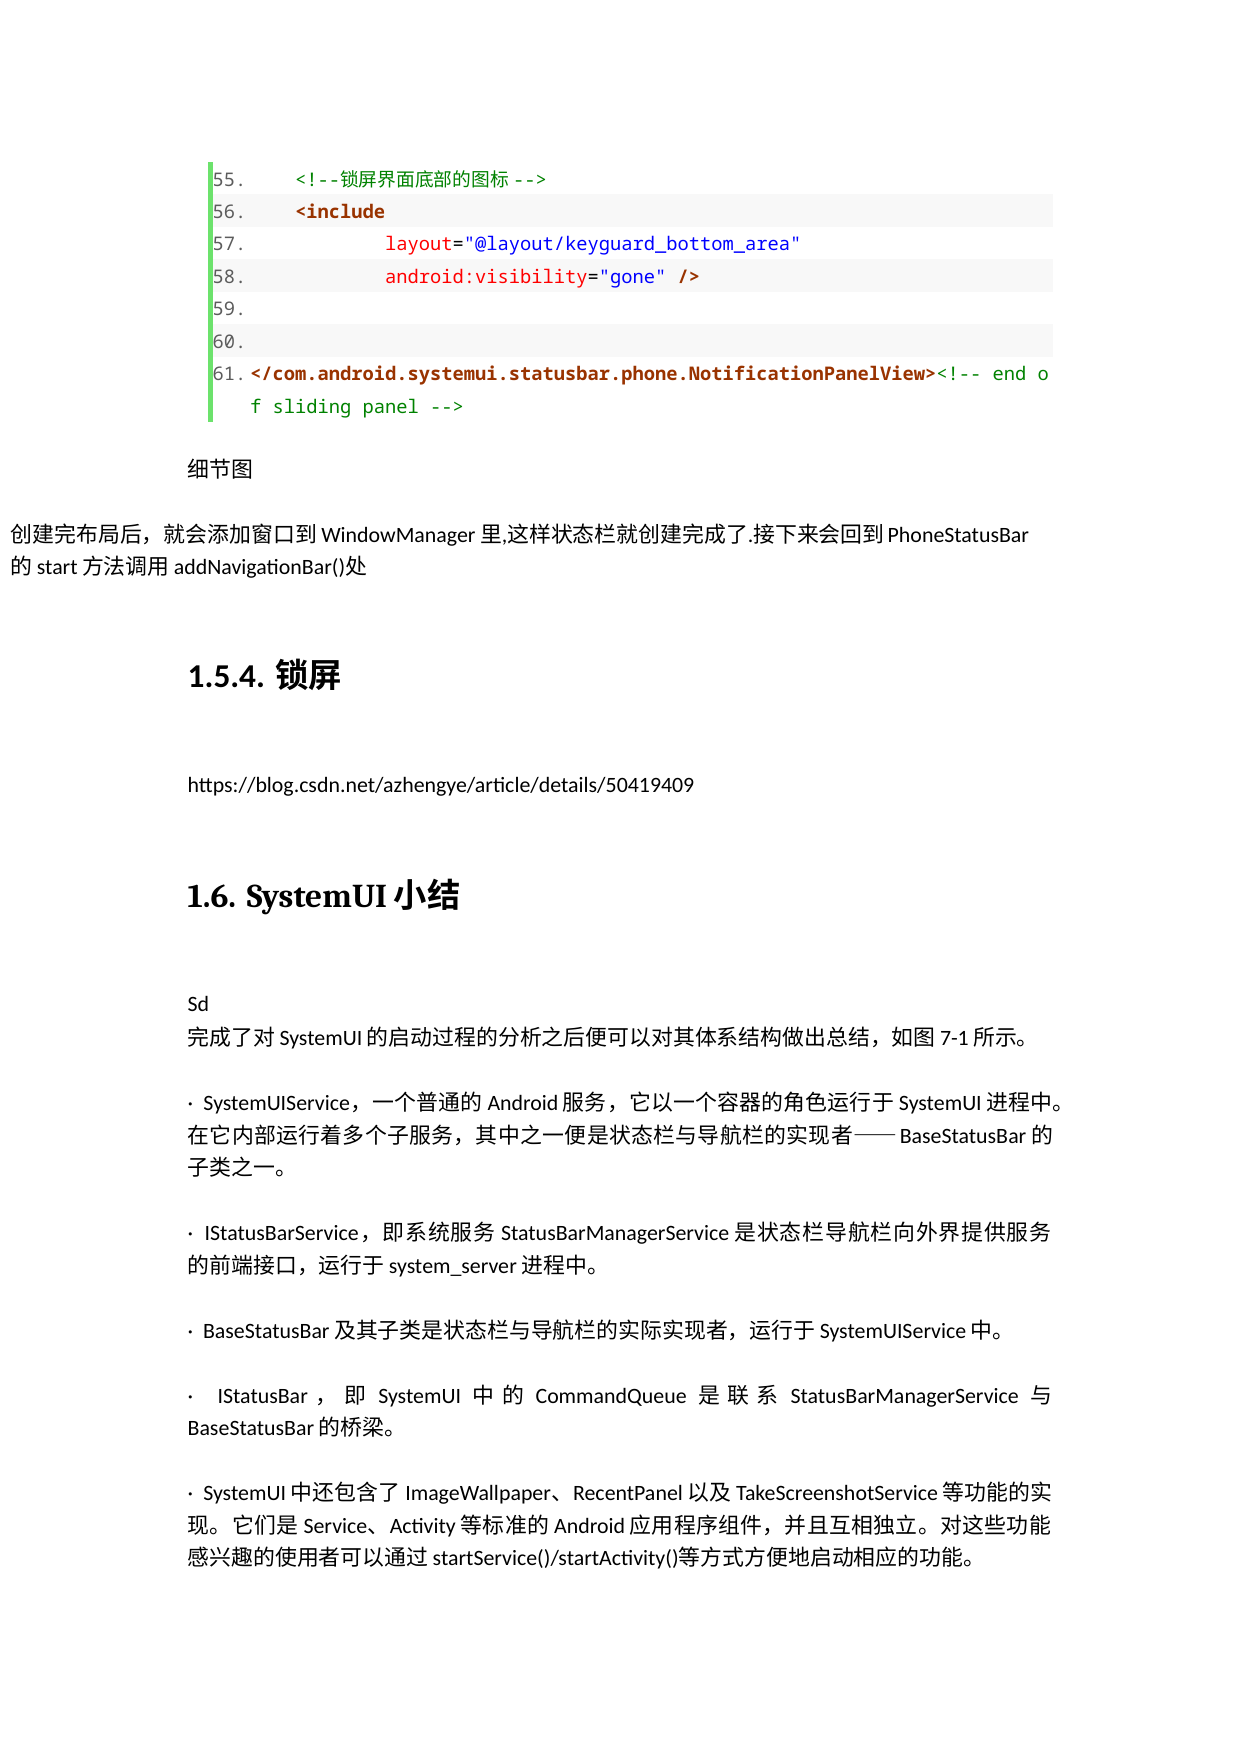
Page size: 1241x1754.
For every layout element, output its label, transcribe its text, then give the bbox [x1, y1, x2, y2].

text · SystemUI中还包含了ImageWallpaper、RecentPanel以及TakeScreenshotService等功能的实现。它们是Service、Activity等标准的Android应用程序组件，并且互相独立。对这些功能感兴趣的使用者可以通过startService()/startActivity()等方式方便地启动相应的功能。 [187, 1475, 1053, 1572]
text 完成了对SystemUI的启动过程的分析之后便可以对其体系结构做出总结，如图7-1所示。 [187, 1020, 1053, 1052]
list </com.android.systemui.statusbar.phone.NotificationPanelView><!-- end of sliding panel --> [213, 357, 1053, 422]
text Sd [187, 987, 1053, 1020]
text · IStatusBar，即SystemUI中的CommandQueue是联系StatusBarManagerService与BaseStatusBar的桥梁。 [187, 1377, 1053, 1442]
list layout="@layout/keyguard_bottom_area" [213, 227, 1053, 259]
text · SystemUIService，一个普通的Android服务，它以一个容器的角色运行于SystemUI进程中。在它内部运行着多个子服务，其中之一便是状态栏与导航栏的实现者——BaseStatusBar的子类之一。 [187, 1085, 1053, 1182]
text 细节图 [187, 451, 1053, 484]
subtitle 锁屏 [187, 641, 1053, 706]
text https://blog.csdn.net/azhengye/article/details/50419409 [187, 768, 1053, 800]
list android:visibility="gone" /> [213, 259, 1053, 292]
text · IStatusBarService，即系统服务StatusBarManagerService是状态栏导航栏向外界提供服务的前端接口，运行于system_server进程中。 [187, 1215, 1053, 1280]
list <include [213, 194, 1053, 227]
list <!--锁屏界面底部的图标 --> [213, 162, 1053, 194]
subtitle SystemUI小结 [187, 860, 1053, 925]
text 创建完布局后，就会添加窗口到WindowManager里,这样状态栏就创建完成了.接下来会回到 PhoneStatusBar的start方法调用addNavigationBar()处 [10, 516, 1053, 581]
text · BaseStatusBar及其子类是状态栏与导航栏的实际实现者，运行于SystemUIService中。 [187, 1312, 1053, 1345]
